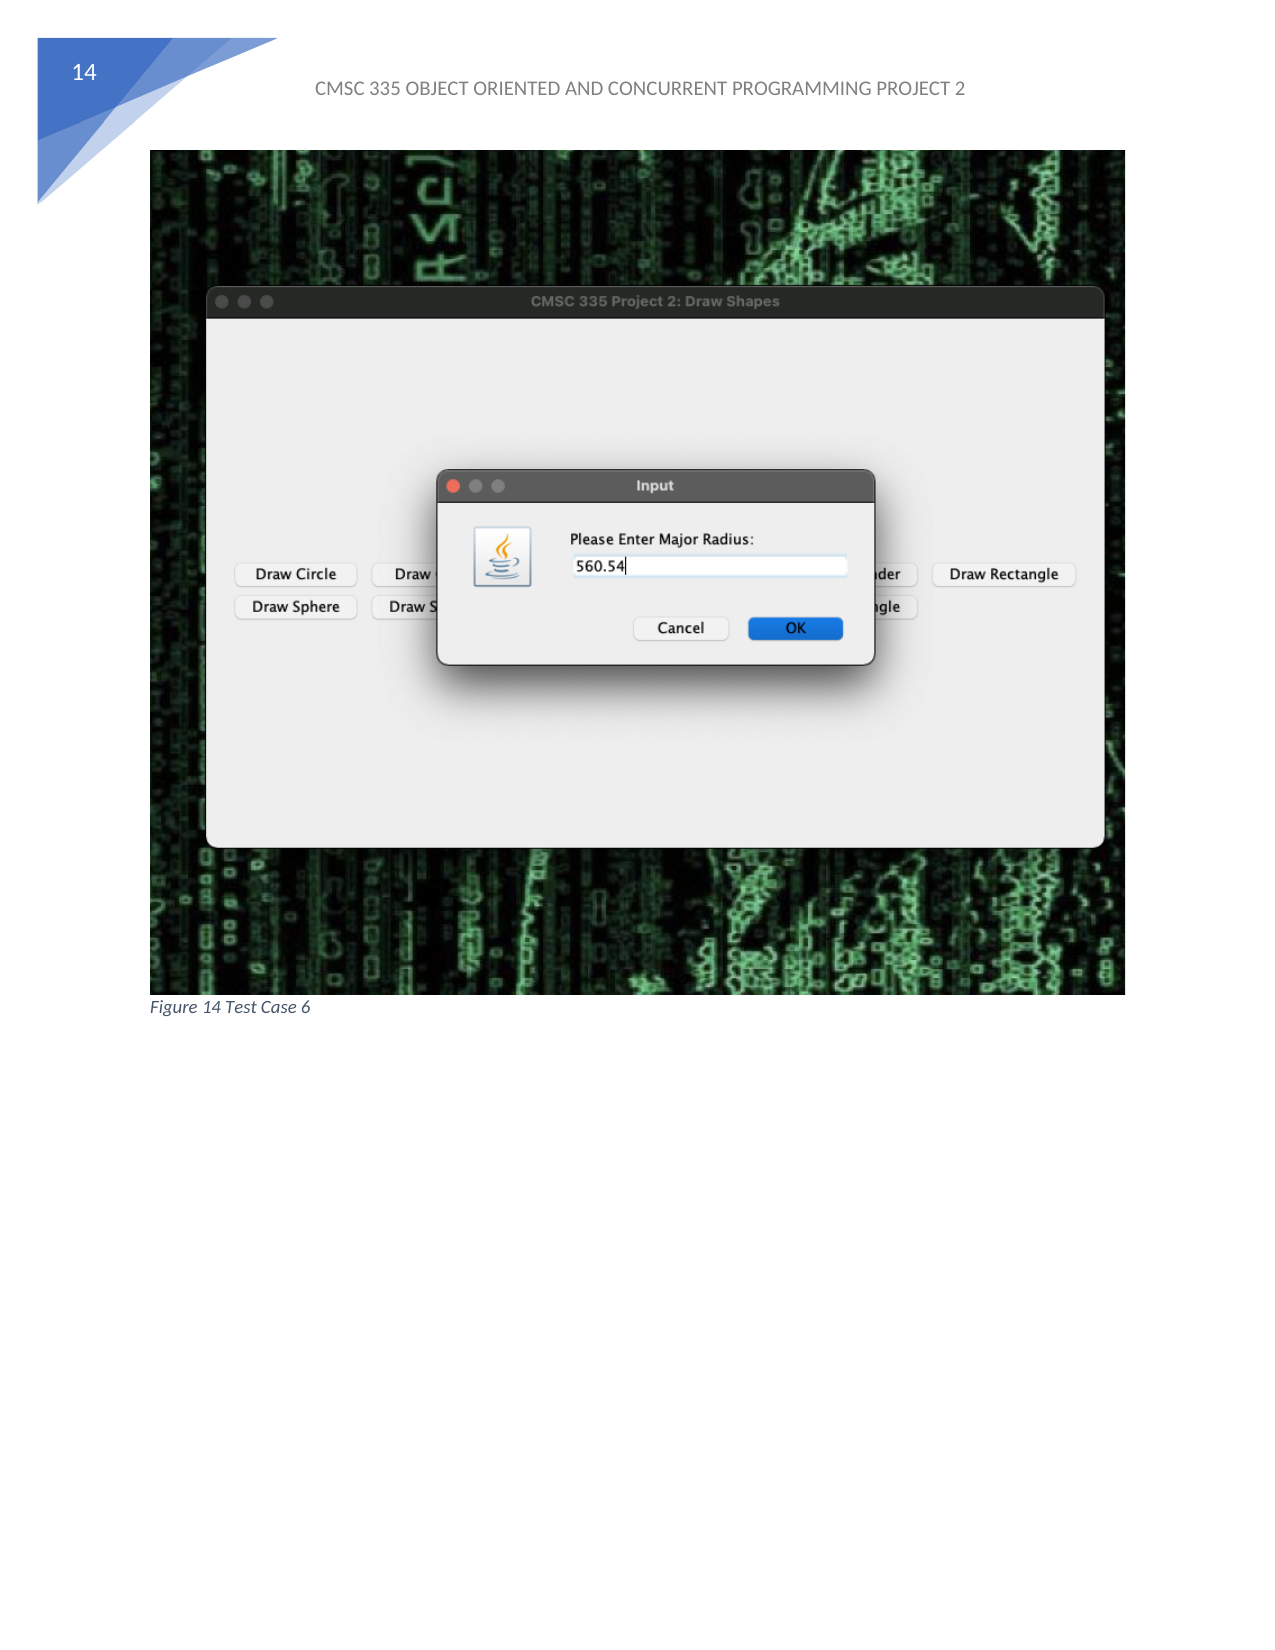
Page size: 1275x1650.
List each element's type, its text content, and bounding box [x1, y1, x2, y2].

picture [37, 37, 1125, 995]
